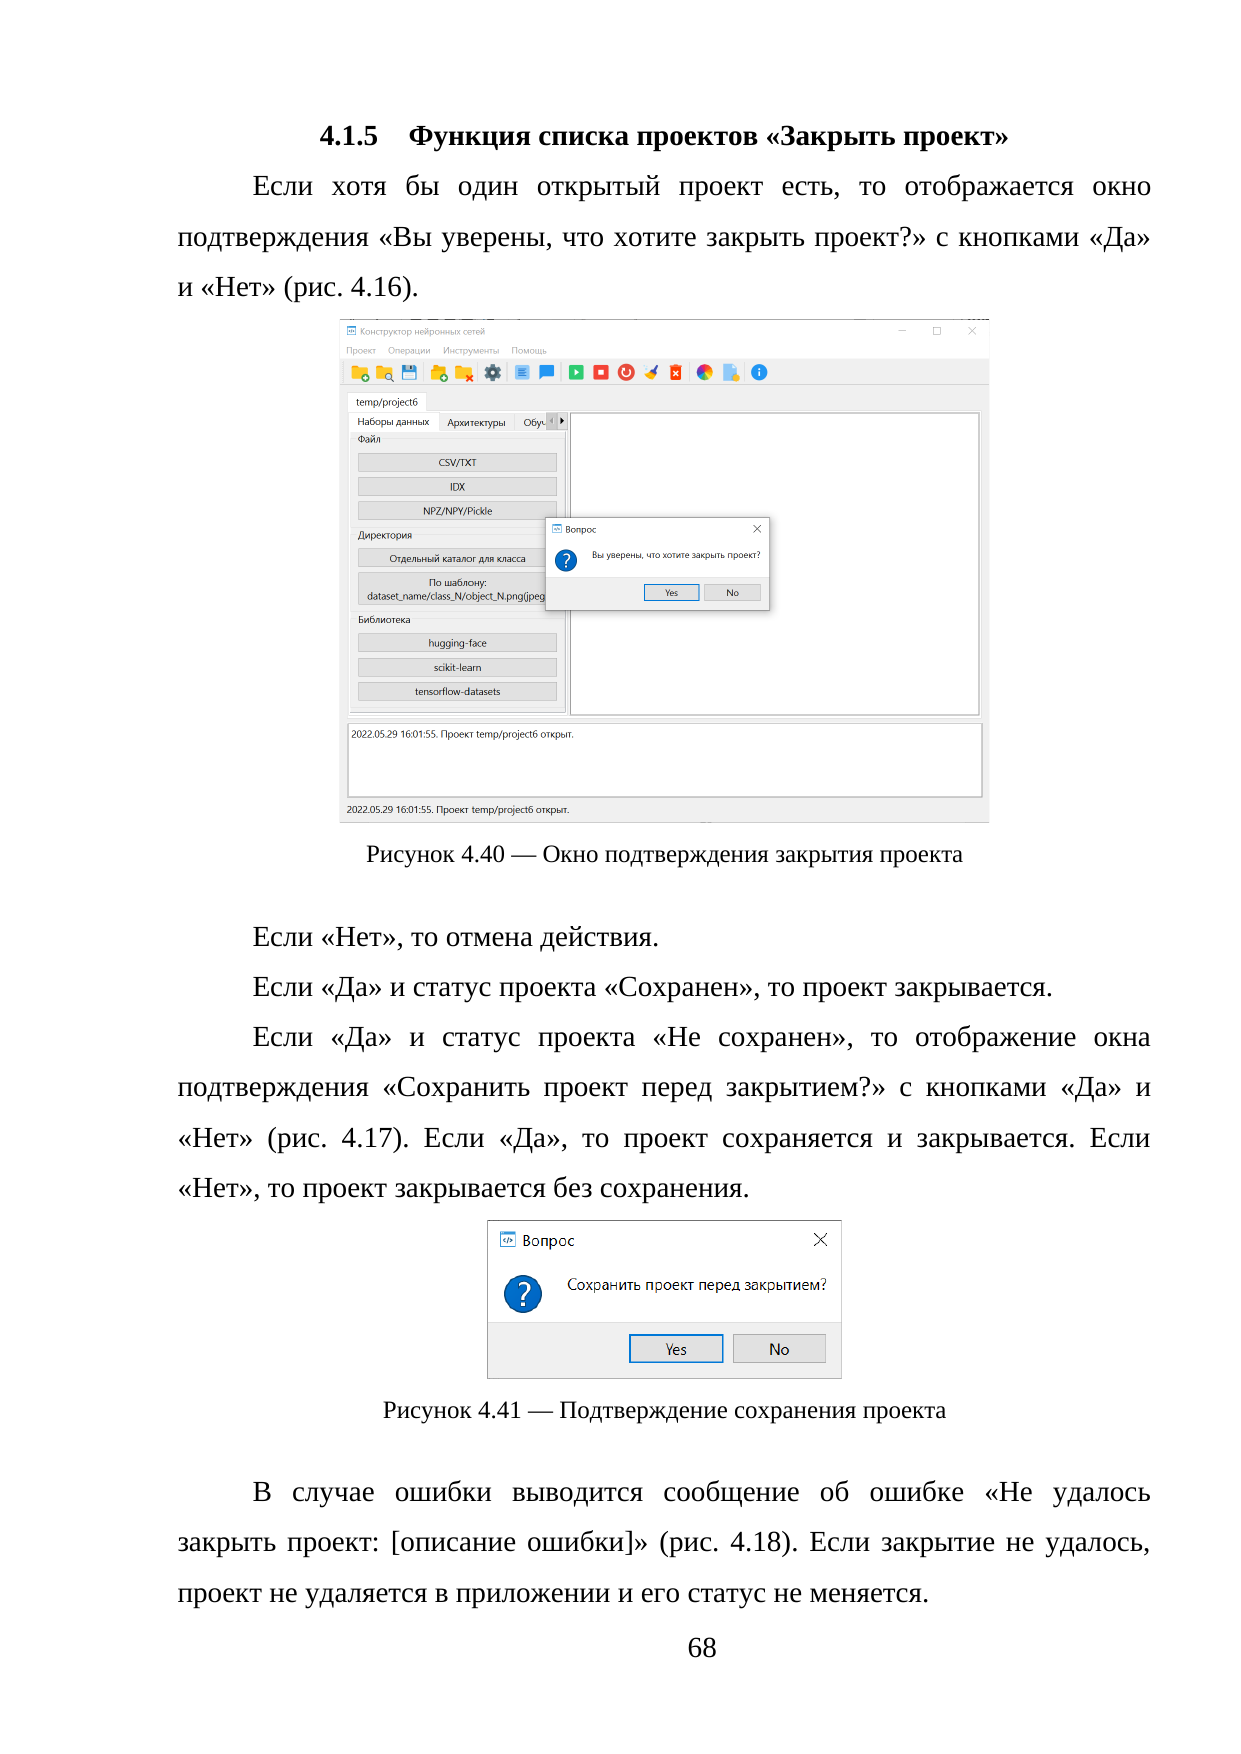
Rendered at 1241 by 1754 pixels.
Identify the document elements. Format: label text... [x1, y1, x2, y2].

picture [339, 319, 990, 823]
picture [487, 1220, 842, 1379]
text Если «Да» и статус проекта «Не сохранен», то отображение окна подтверждения «Сохранить проект перед закрытием?» с кнопками «Да» и «Нет» (рис. 4.17). Если «Да», то проект сохраняется и закрывается. Если «Нет», то проект закрывается без сохранения. [177, 1019, 1152, 1204]
text Если «Да» и статус проекта «Сохранен», то проект закрывается. [177, 969, 1152, 1002]
text В случае ошибки выводится сообщение об ошибке «Не удалось закрыть проект: [описание ошибки]» (рис. 4.18). Если закрытие не удалось, проект не удаляется в приложении и его статус не меняется. [177, 1474, 1152, 1608]
text Если хотя бы один открытый проект есть, то отображается окно подтверждения «Вы уверены, что хотите закрыть проект?» с кнопками «Да» и «Нет» (рис. 4.16). [177, 168, 1152, 303]
subtitle Функция списка проектов «Закрыть проект» [177, 118, 1152, 152]
text Если «Нет», то отмена действия. [177, 919, 1152, 952]
